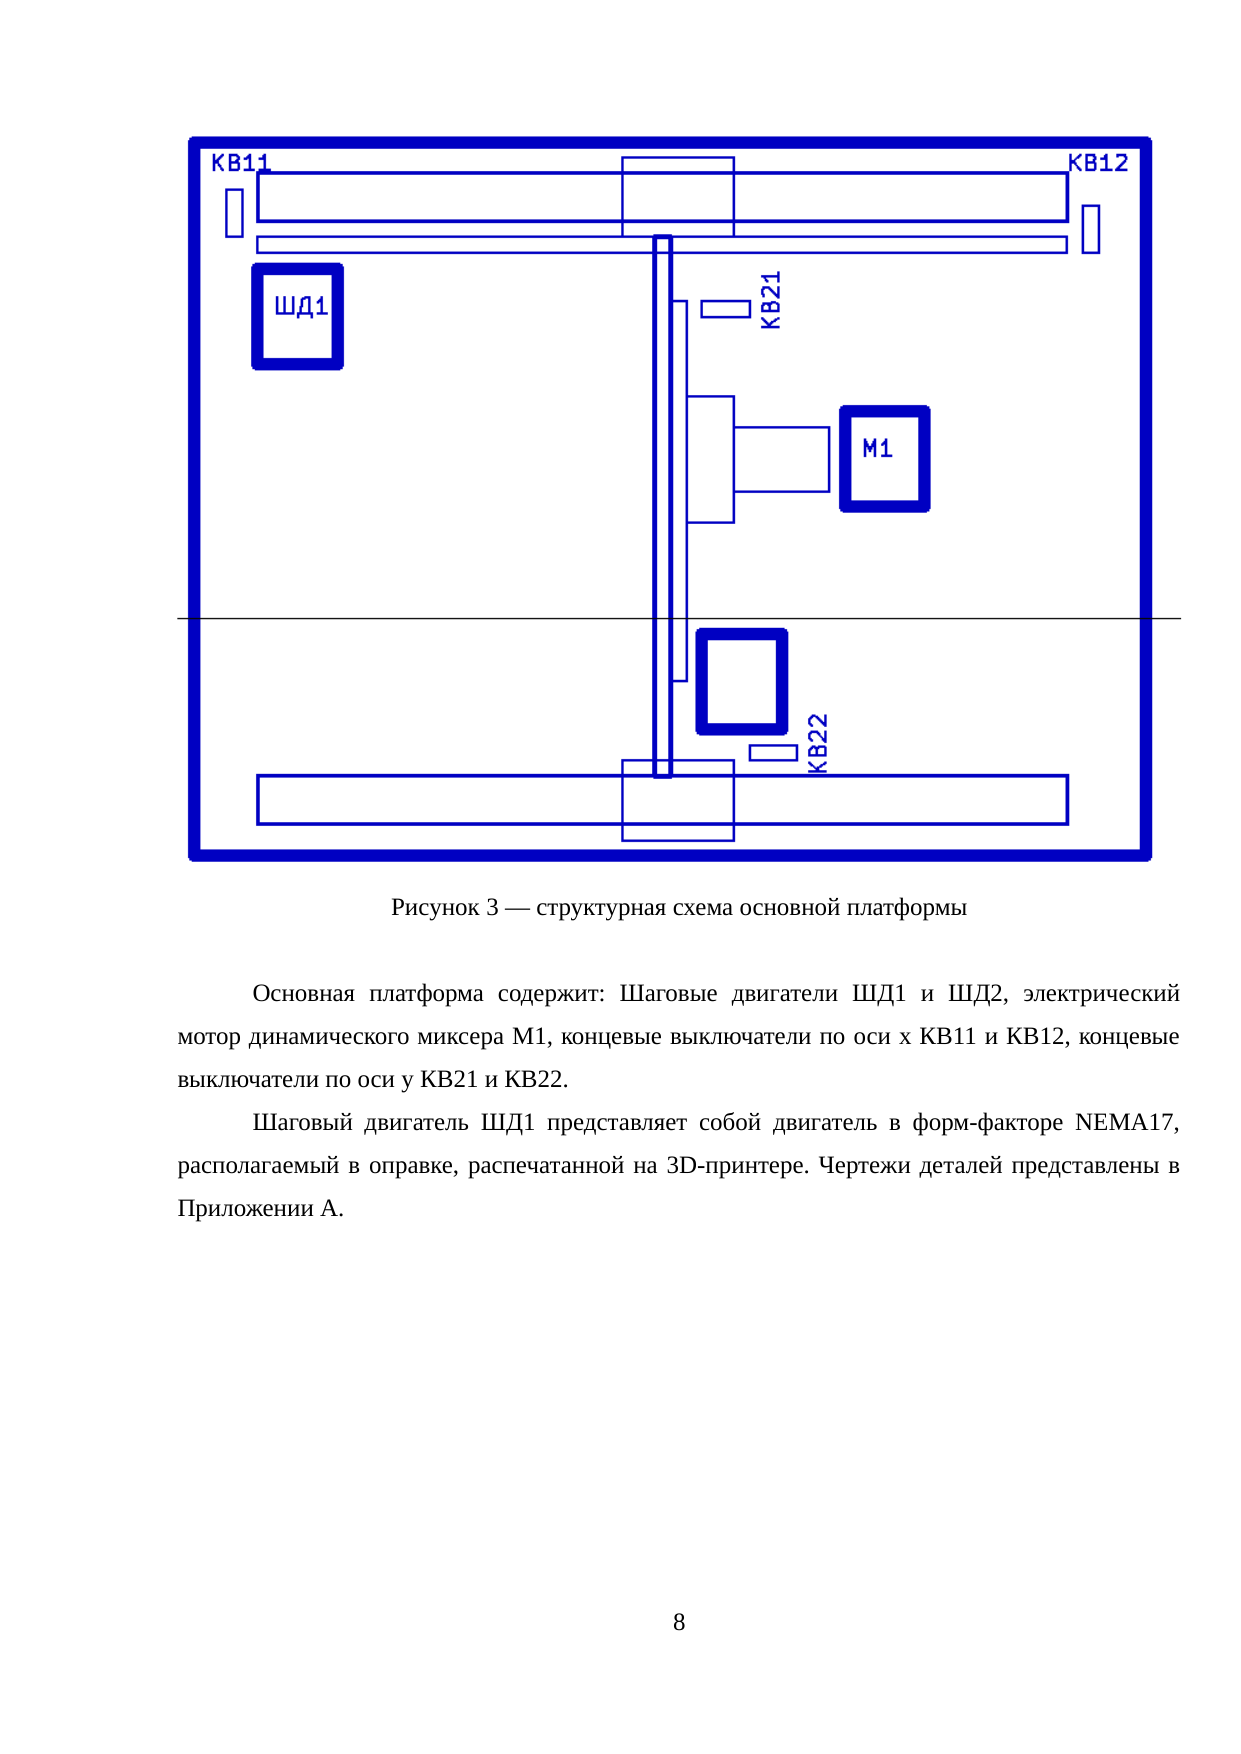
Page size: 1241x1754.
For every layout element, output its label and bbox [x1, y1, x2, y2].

picture [177, 118, 1182, 878]
